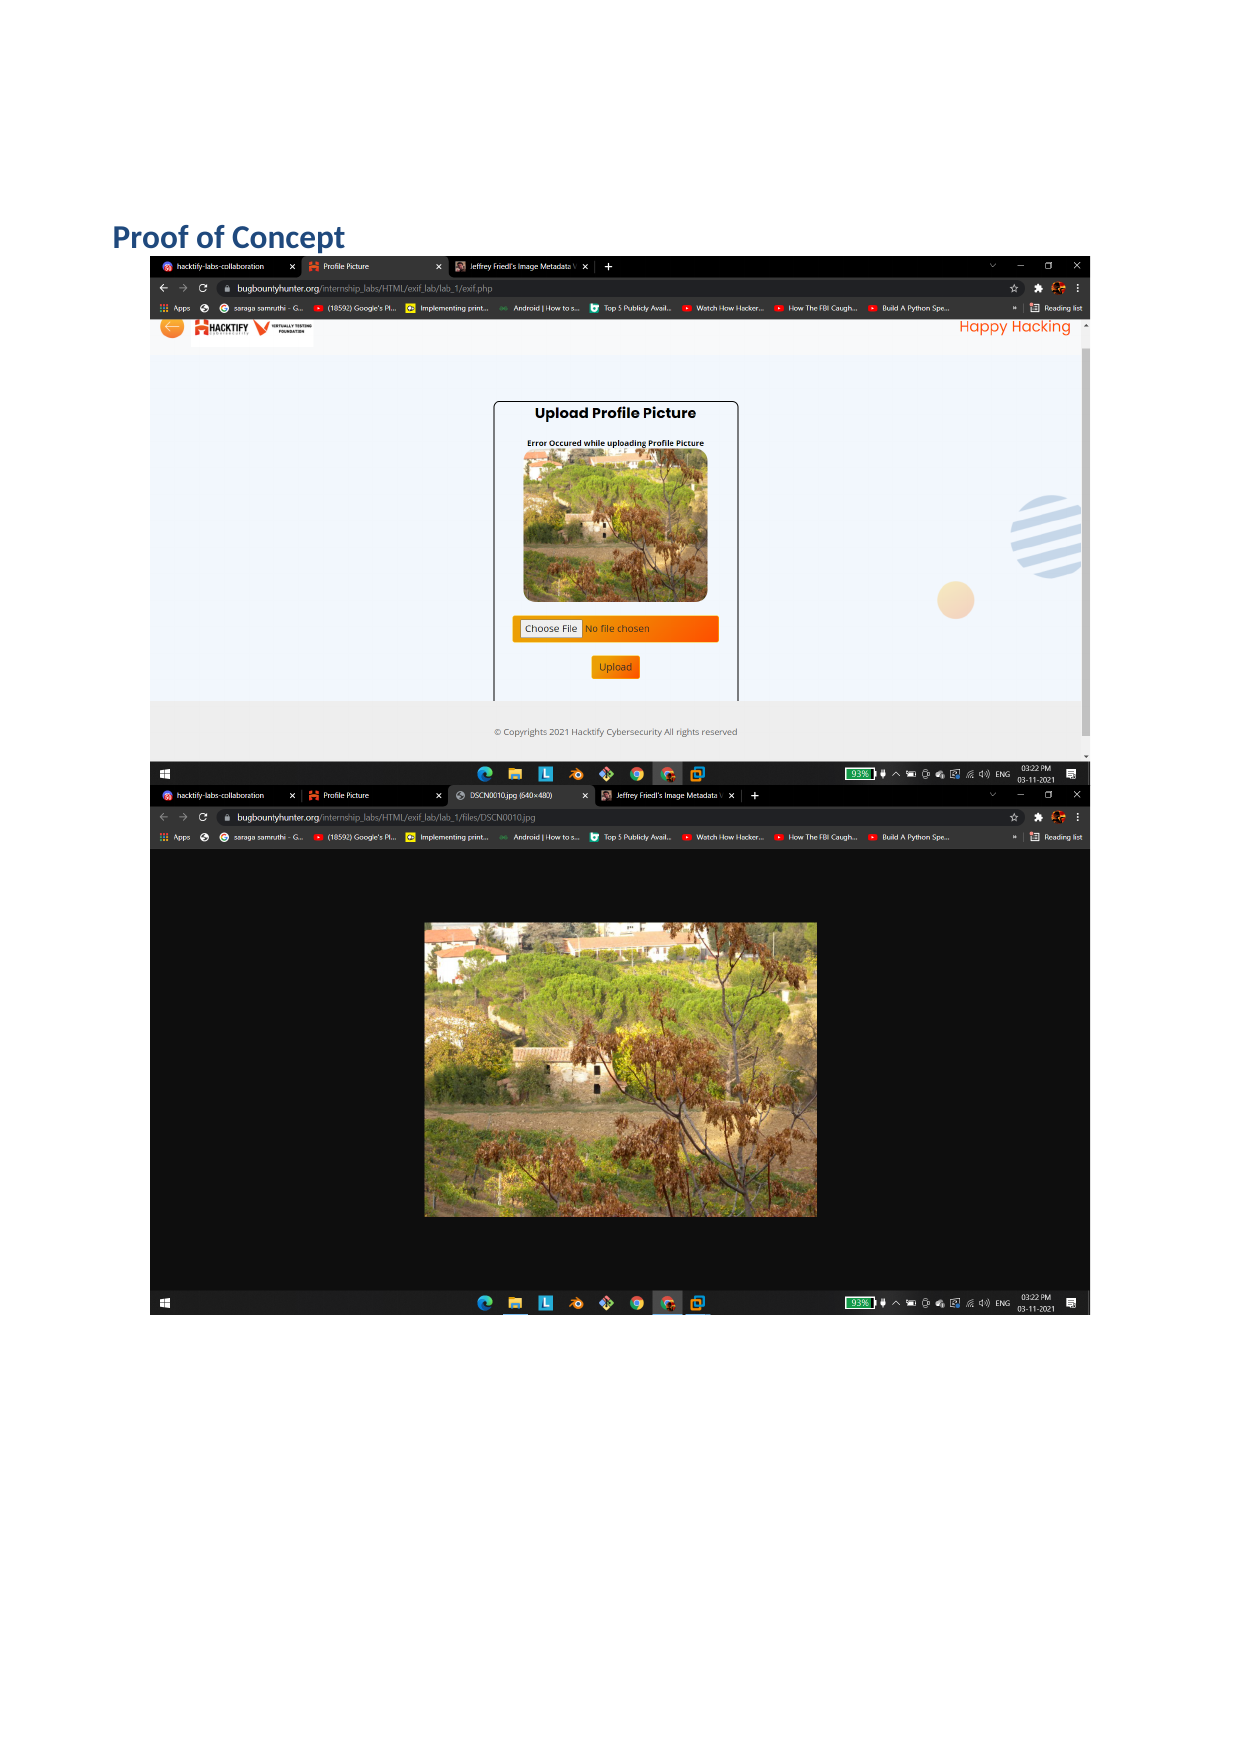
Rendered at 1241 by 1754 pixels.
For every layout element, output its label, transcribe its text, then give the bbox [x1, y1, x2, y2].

picture [150, 256, 1091, 1315]
subtitle Proof of Concept [112, 216, 1090, 256]
